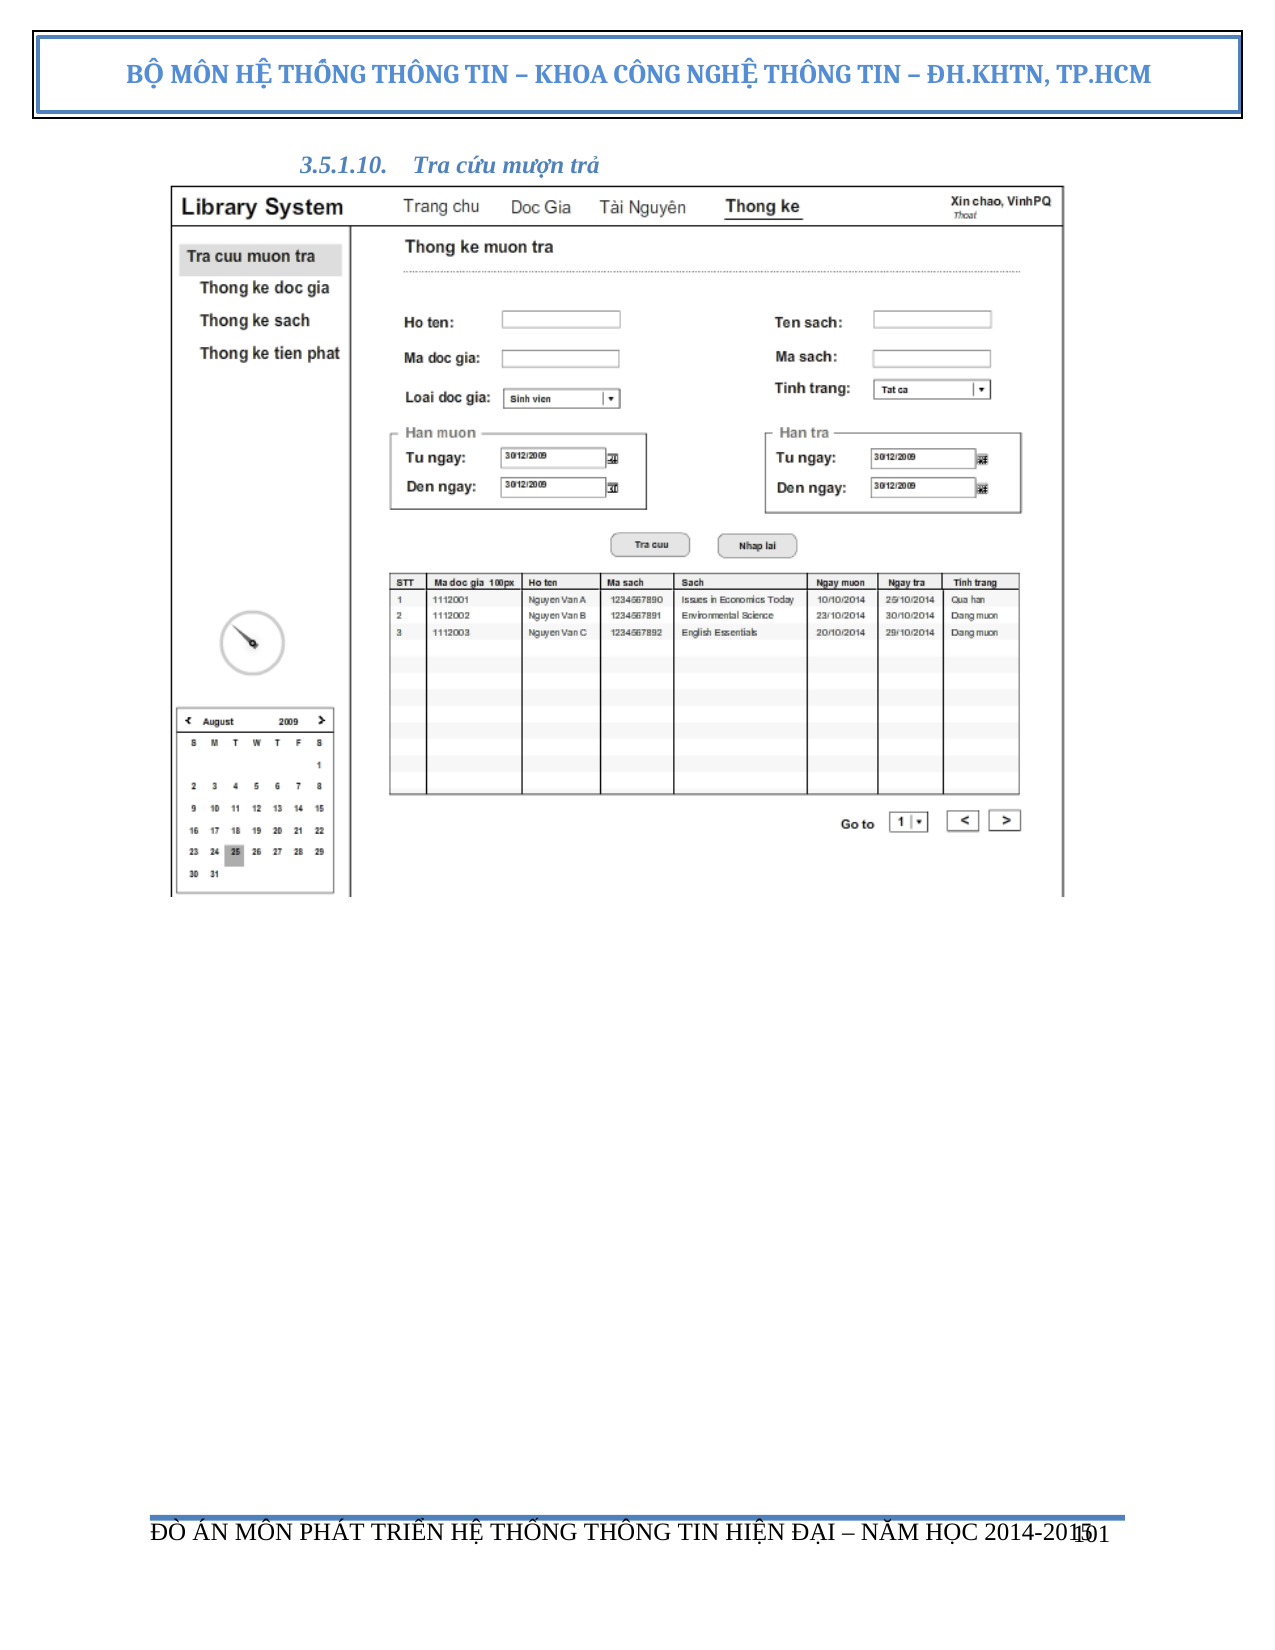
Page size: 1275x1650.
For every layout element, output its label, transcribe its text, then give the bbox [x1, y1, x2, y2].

subtitle Tra cứu mượn trả [300, 150, 1125, 179]
picture [150, 183, 1125, 897]
